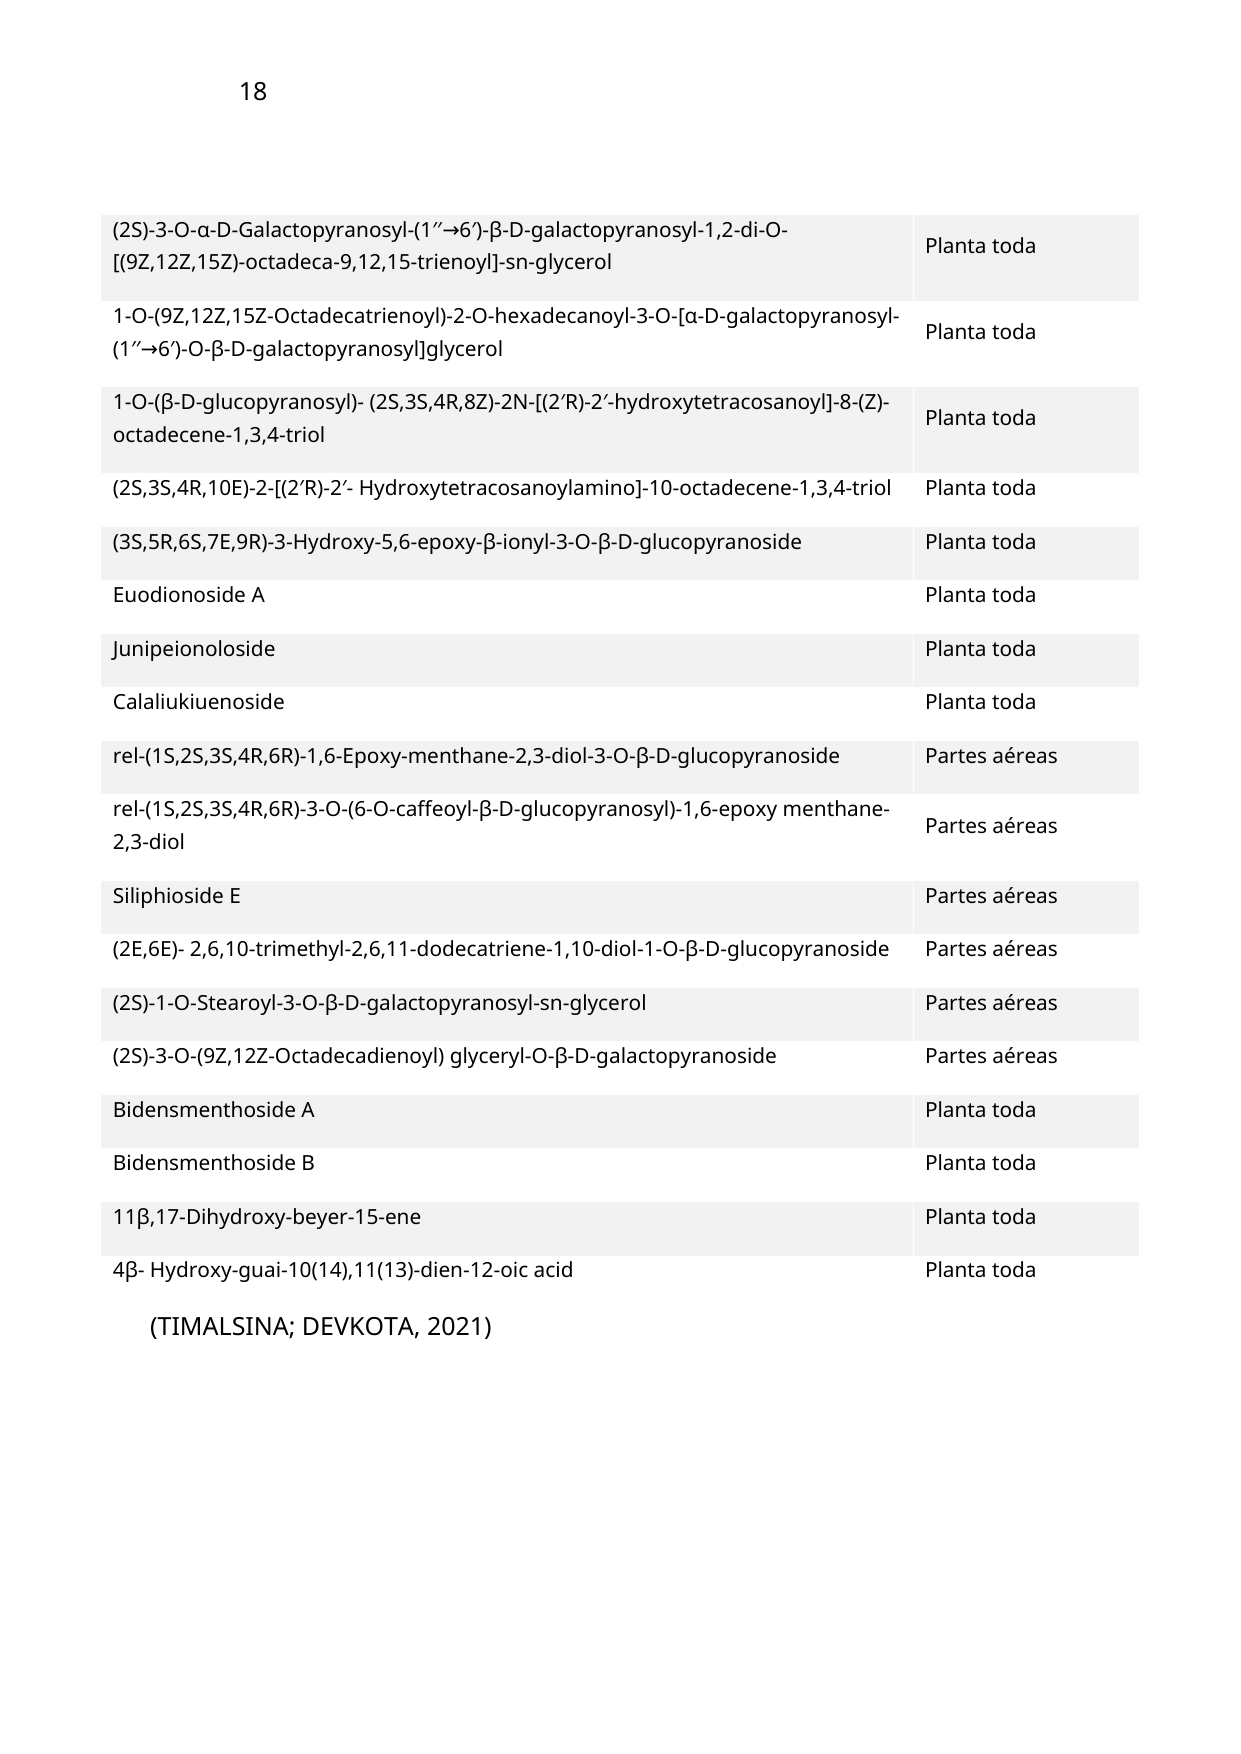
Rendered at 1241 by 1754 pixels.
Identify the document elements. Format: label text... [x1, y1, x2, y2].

table_cell Planta toda [914, 1256, 1139, 1309]
table_cell Planta toda [914, 387, 1139, 473]
table_cell Partes aéreas [914, 988, 1139, 1041]
table_cell (2S,3S,4R,10E)-2-[(2′R)-2′- Hydroxytetracosanoylamino]-10-octadecene-1,3,4-triol [101, 473, 913, 527]
table_cell Partes aéreas [914, 881, 1139, 934]
table_cell Planta toda [914, 580, 1139, 634]
table_cell 4β- Hydroxy-guai-10(14),11(13)-dien-12-oic acid [101, 1256, 913, 1309]
table_cell Planta toda [914, 527, 1139, 580]
table_cell Planta toda [914, 1202, 1139, 1256]
table_cell Calaliukiuenoside [101, 688, 913, 741]
table_cell Planta toda [914, 301, 1139, 387]
table_cell Planta toda [914, 688, 1139, 741]
table_cell (2S)-1-O-Stearoyl-3-O-β-D-galactopyranosyl-sn-glycerol [101, 988, 913, 1041]
table_cell Planta toda [914, 473, 1139, 527]
table_cell Partes aéreas [914, 934, 1139, 988]
table_cell Planta toda [914, 1149, 1139, 1202]
table_cell Partes aéreas [914, 741, 1139, 794]
table_cell Junipeionoloside [101, 634, 913, 687]
table_cell 1-O-(β-D-glucopyranosyl)- (2S,3S,4R,8Z)-2N-[(2′R)-2′-hydroxytetracosanoyl]-8-(Z)-octadecene-1,3,4-triol [101, 387, 913, 473]
table_cell Euodionoside A [101, 580, 913, 634]
table_cell Partes aéreas [914, 1041, 1139, 1095]
table_cell (2S)-3-O-α-D-Galactopyranosyl-(1′′→6′)-β-D-galactopyranosyl-1,2-di-O-[(9Z,12Z,15Z)-octadeca-9,12,15-trienoyl]-sn-glycerol [101, 215, 913, 301]
table_cell (2S)-3-O-(9Z,12Z-Octadecadienoyl) glyceryl-O-β-D-galactopyranoside [101, 1041, 913, 1095]
table_cell rel-(1S,2S,3S,4R,6R)-1,6-Epoxy-menthane-2,3-diol-3-O-β-D-glucopyranoside [101, 741, 913, 794]
table_cell (3S,5R,6S,7E,9R)-3-Hydroxy-5,6-epoxy-β-ionyl-3-O-β-D-glucopyranoside [101, 527, 913, 580]
table_cell Planta toda [914, 634, 1139, 687]
table_cell Partes aéreas [914, 795, 1139, 881]
table_cell 11β,17-Dihydroxy-beyer-15-ene [101, 1202, 913, 1256]
table_cell rel-(1S,2S,3S,4R,6R)-3-O-(6-O-caffeoyl-β-D-glucopyranosyl)-1,6-epoxy menthane-2,3-diol [101, 795, 913, 881]
table_cell Bidensmenthoside A [101, 1095, 913, 1148]
table_cell Siliphioside E [101, 881, 913, 934]
table_cell Planta toda [914, 1095, 1139, 1148]
table_cell Bidensmenthoside B [101, 1149, 913, 1202]
table_cell Planta toda [914, 215, 1139, 301]
table_cell 1-O-(9Z,12Z,15Z-Octadecatrienoyl)-2-O-hexadecanoyl-3-O-[α-D-galactopyranosyl-(1′′→6′)-O-β-D-galactopyranosyl]glycerol [101, 301, 913, 387]
table_cell (2E,6E)- 2,6,10-trimethyl-2,6,11-dodecatriene-1,10-diol-1-O-β-D-glucopyranoside [101, 934, 913, 988]
